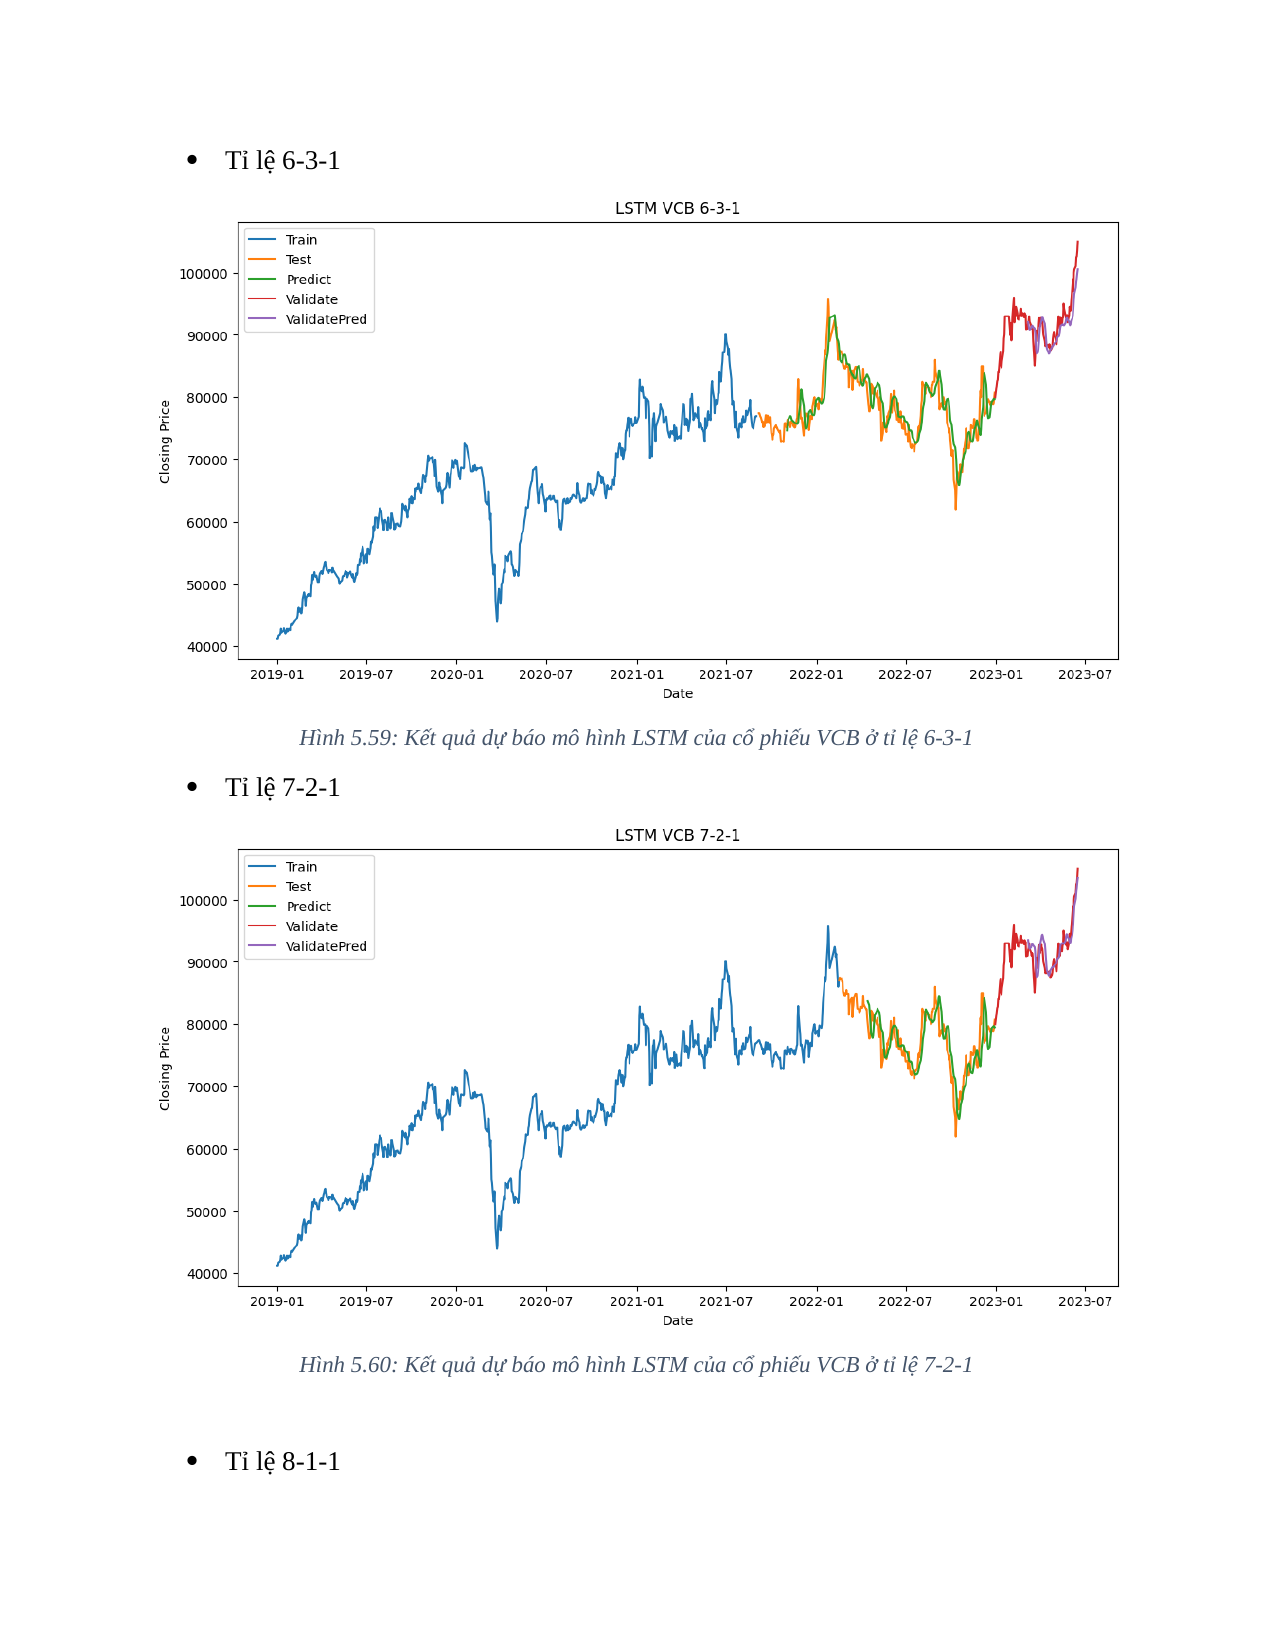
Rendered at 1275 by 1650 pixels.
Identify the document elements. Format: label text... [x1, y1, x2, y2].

picture [150, 191, 1125, 709]
picture [150, 818, 1125, 1336]
list Tỉ lệ 8-1-1 [187, 1445, 1125, 1476]
list Tỉ lệ 7-2-1 [187, 771, 1125, 802]
list Tỉ lệ 6-3-1 [187, 144, 1125, 176]
